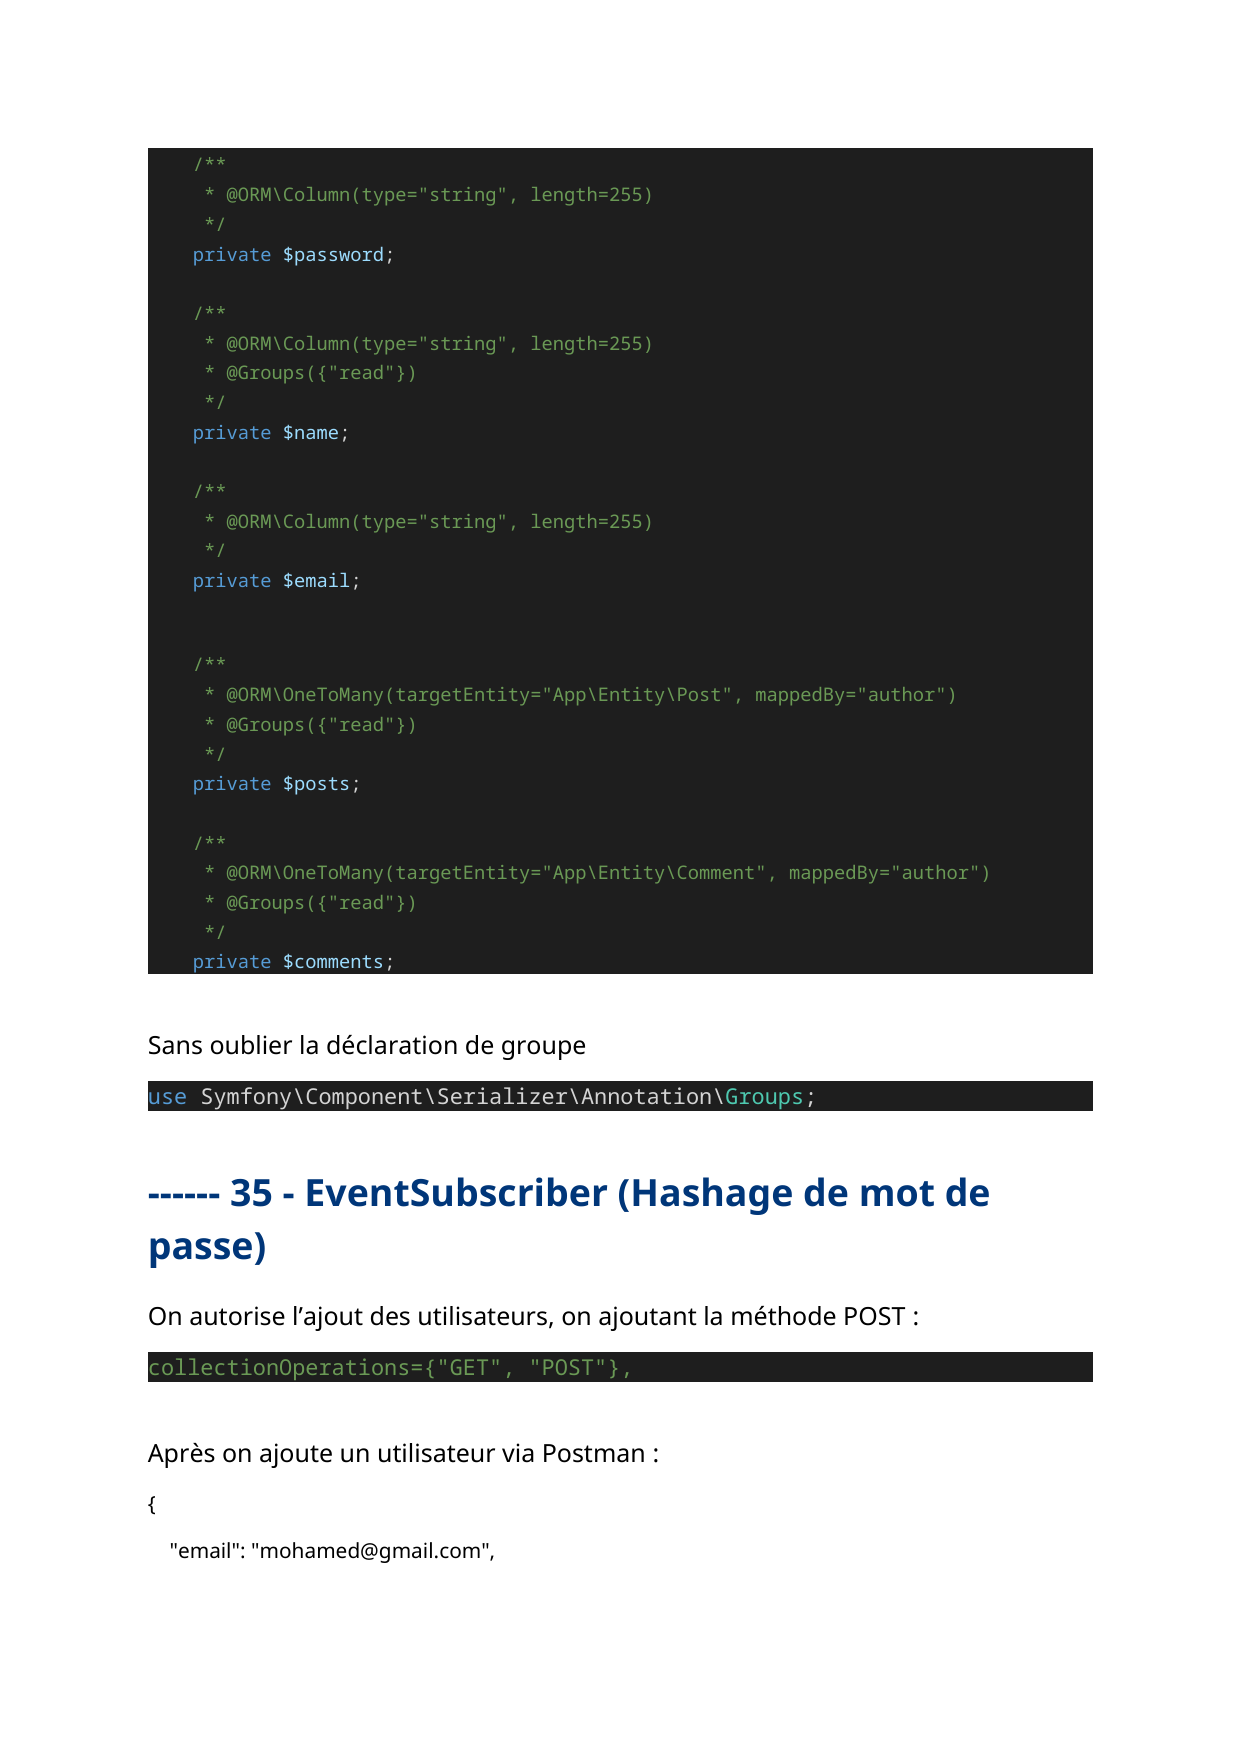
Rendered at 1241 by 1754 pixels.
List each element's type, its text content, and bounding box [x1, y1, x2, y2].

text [148, 177, 1093, 207]
text */ [148, 533, 1093, 563]
text private $password; [148, 237, 1093, 266]
text * @Groups({"read"}) [148, 885, 1093, 915]
text /** [148, 474, 1093, 504]
text private $email; [148, 563, 1093, 593]
text "email": "mohamed@gmail.com", [148, 1536, 1093, 1564]
text Après on ajoute un utilisateur via Postman : [148, 1435, 1093, 1469]
text */ [148, 207, 1093, 237]
text /** [148, 826, 1093, 855]
text { [148, 1489, 1093, 1517]
text * @Groups({"read"}) [148, 707, 1093, 737]
text Sans oublier la déclaration de groupe [148, 1028, 1093, 1062]
text * @Groups({"read"}) [148, 355, 1093, 385]
text /** [148, 648, 1093, 677]
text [148, 326, 1093, 355]
text private $name; [148, 415, 1093, 444]
text * @ORM\OneToMany(targetEntity="App\Entity\Post", mappedBy="author") [148, 677, 1093, 707]
text */ [148, 737, 1093, 766]
text /** [148, 148, 1093, 177]
text /** [148, 296, 1093, 326]
subtitle ------ 35 - EventSubscriber (Hashage de mot de passe) [148, 1164, 1093, 1271]
text use Symfony\Component\Serializer\Annotation\Groups; [148, 1081, 1093, 1111]
text collectionOperations={"GET", "POST"}, [148, 1352, 1093, 1382]
text private $comments; [148, 944, 1093, 974]
text * @ORM\OneToMany(targetEntity="App\Entity\Comment", mappedBy="author") [148, 855, 1093, 885]
text On autorise l’ajout des utilisateurs, on ajoutant la méthode POST : [148, 1299, 1093, 1333]
text private $posts; [148, 766, 1093, 796]
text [148, 504, 1093, 533]
text */ [148, 915, 1093, 944]
text */ [148, 385, 1093, 415]
